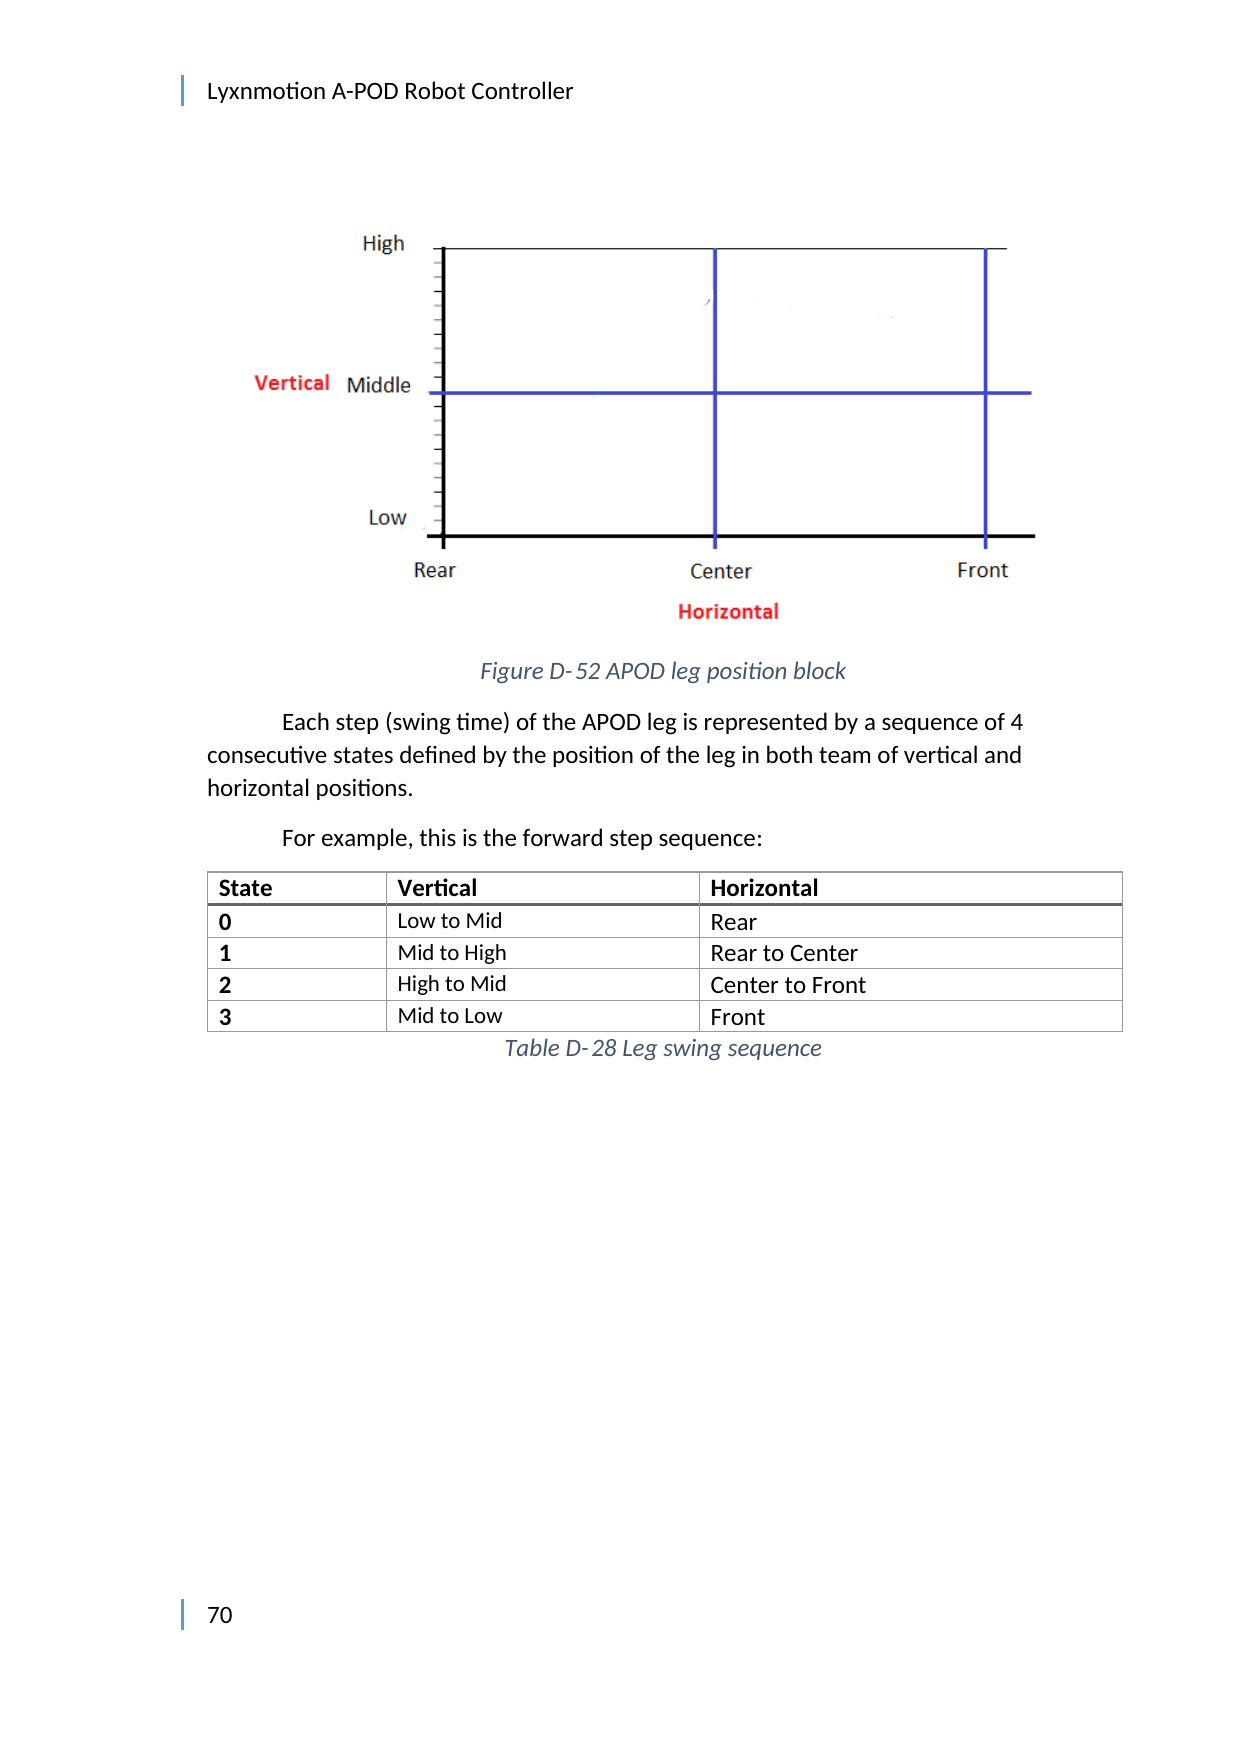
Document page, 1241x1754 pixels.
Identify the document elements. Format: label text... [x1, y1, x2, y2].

table_cell Mid to Low [387, 1001, 699, 1031]
text For example, this is the forward step sequence: [207, 822, 1122, 852]
table_cell Front [700, 1001, 1122, 1031]
table_cell Low to Mid [387, 906, 699, 937]
table_cell 2 [208, 969, 386, 1000]
table_cell Center to Front [700, 969, 1122, 1000]
table_header State [208, 873, 386, 903]
table_header Vertical [387, 873, 699, 903]
table_cell 3 [208, 1001, 386, 1031]
table_cell High to Mid [387, 969, 699, 1000]
table_cell 1 [208, 938, 386, 968]
table_cell Rear to Center [700, 938, 1122, 968]
table_cell Rear [700, 906, 1122, 937]
table_header Horizontal [700, 873, 1122, 903]
text Each step (swing time) of the APOD leg is represented by a sequence of 4 consecutive states defined by the position of the leg in both team of vertical and horizontal positions. [207, 706, 1122, 803]
table_cell Mid to High [387, 938, 699, 968]
table_cell 0 [208, 906, 386, 937]
picture [235, 154, 1094, 636]
